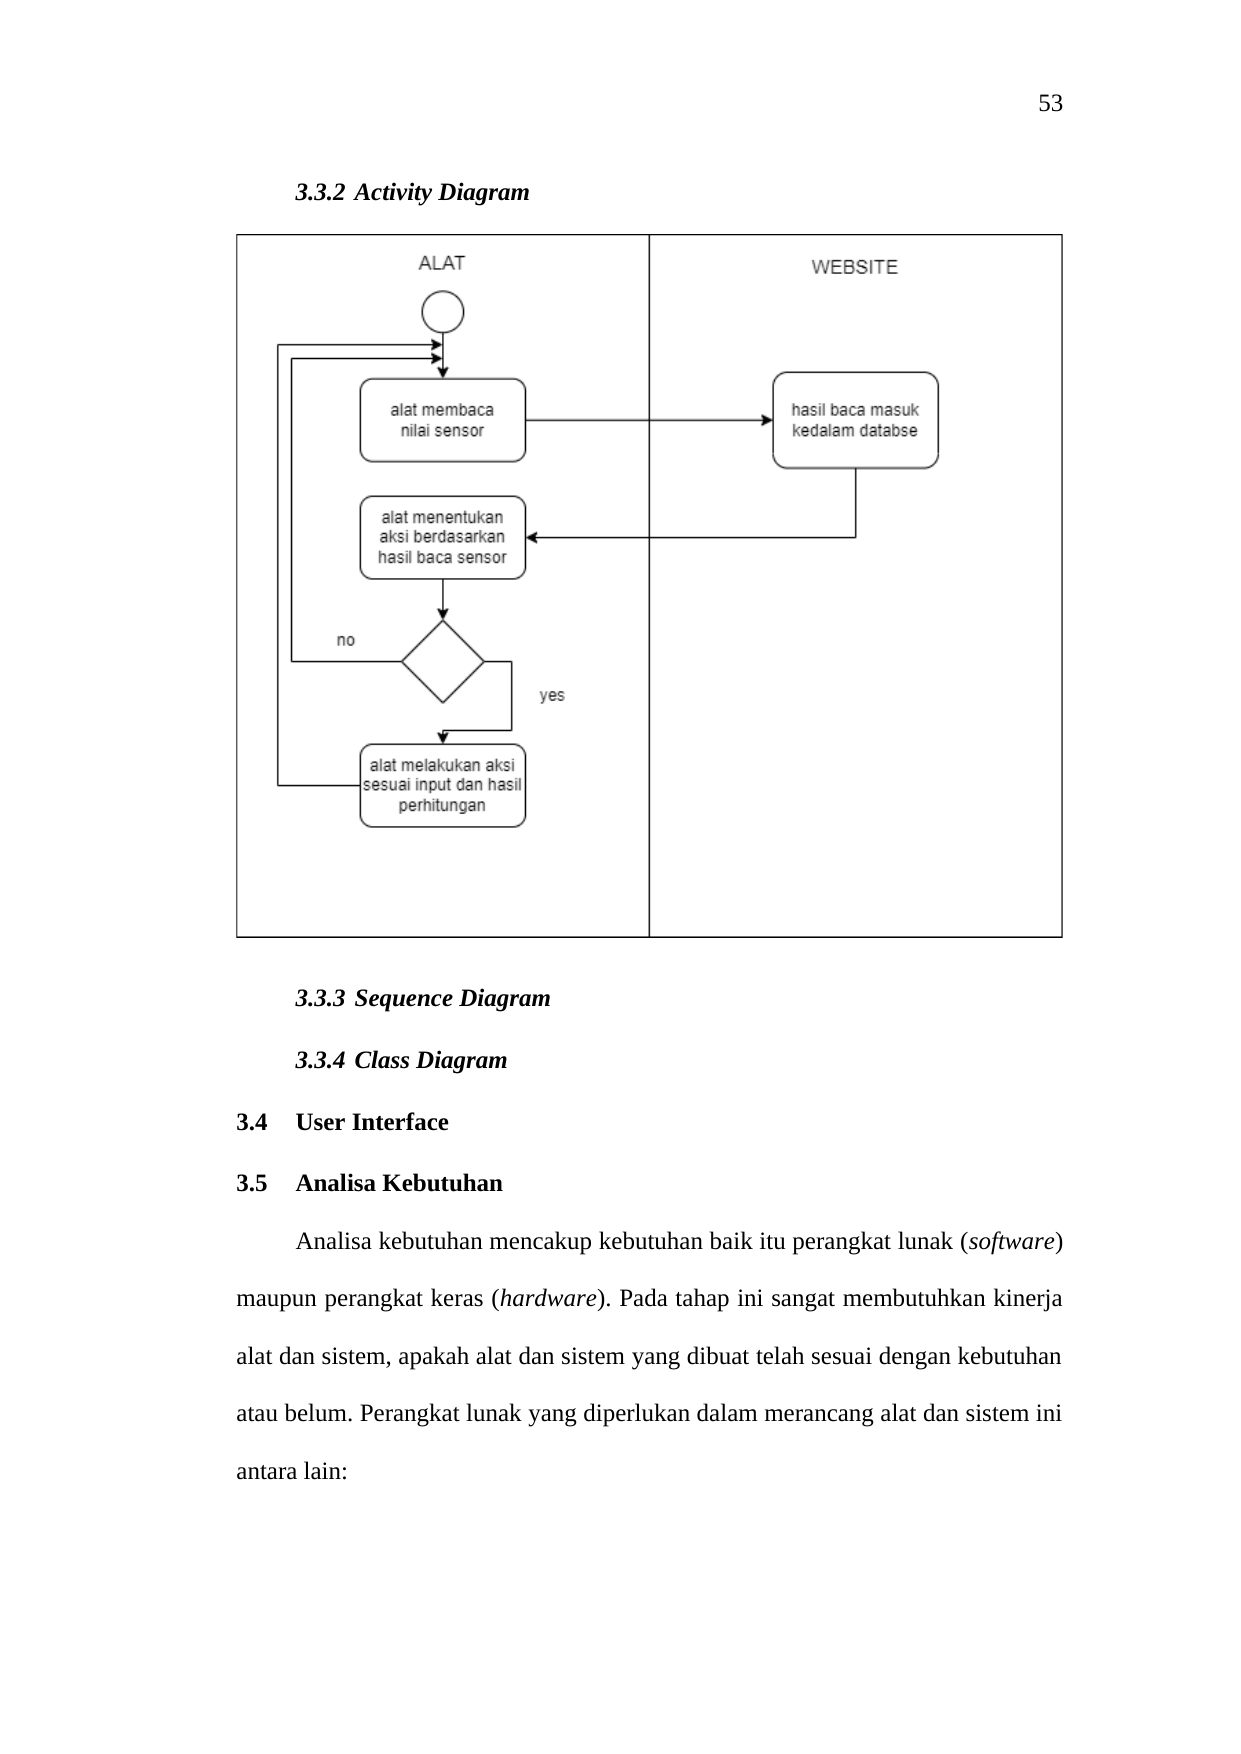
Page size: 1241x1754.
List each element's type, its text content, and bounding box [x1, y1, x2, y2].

text Analisa kebutuhan mencakup kebutuhan baik itu perangkat lunak (software) maupun perangkat keras (hardware). Pada tahap ini sangat membutuhkan kinerja alat dan sistem, apakah alat dan sistem yang dibuat telah sesuai dengan kebutuhan atau belum. Perangkat lunak yang diperlukan dalam merancang alat dan sistem ini antara lain: [236, 1226, 1063, 1484]
subtitle Class Diagram [295, 1045, 1063, 1074]
subtitle Sequence Diagram [295, 983, 1063, 1012]
subtitle Analisa Kebutuhan [236, 1168, 1063, 1197]
subtitle User Interface [236, 1107, 1063, 1135]
picture [236, 234, 1063, 938]
subtitle Activity Diagram [295, 177, 1063, 206]
